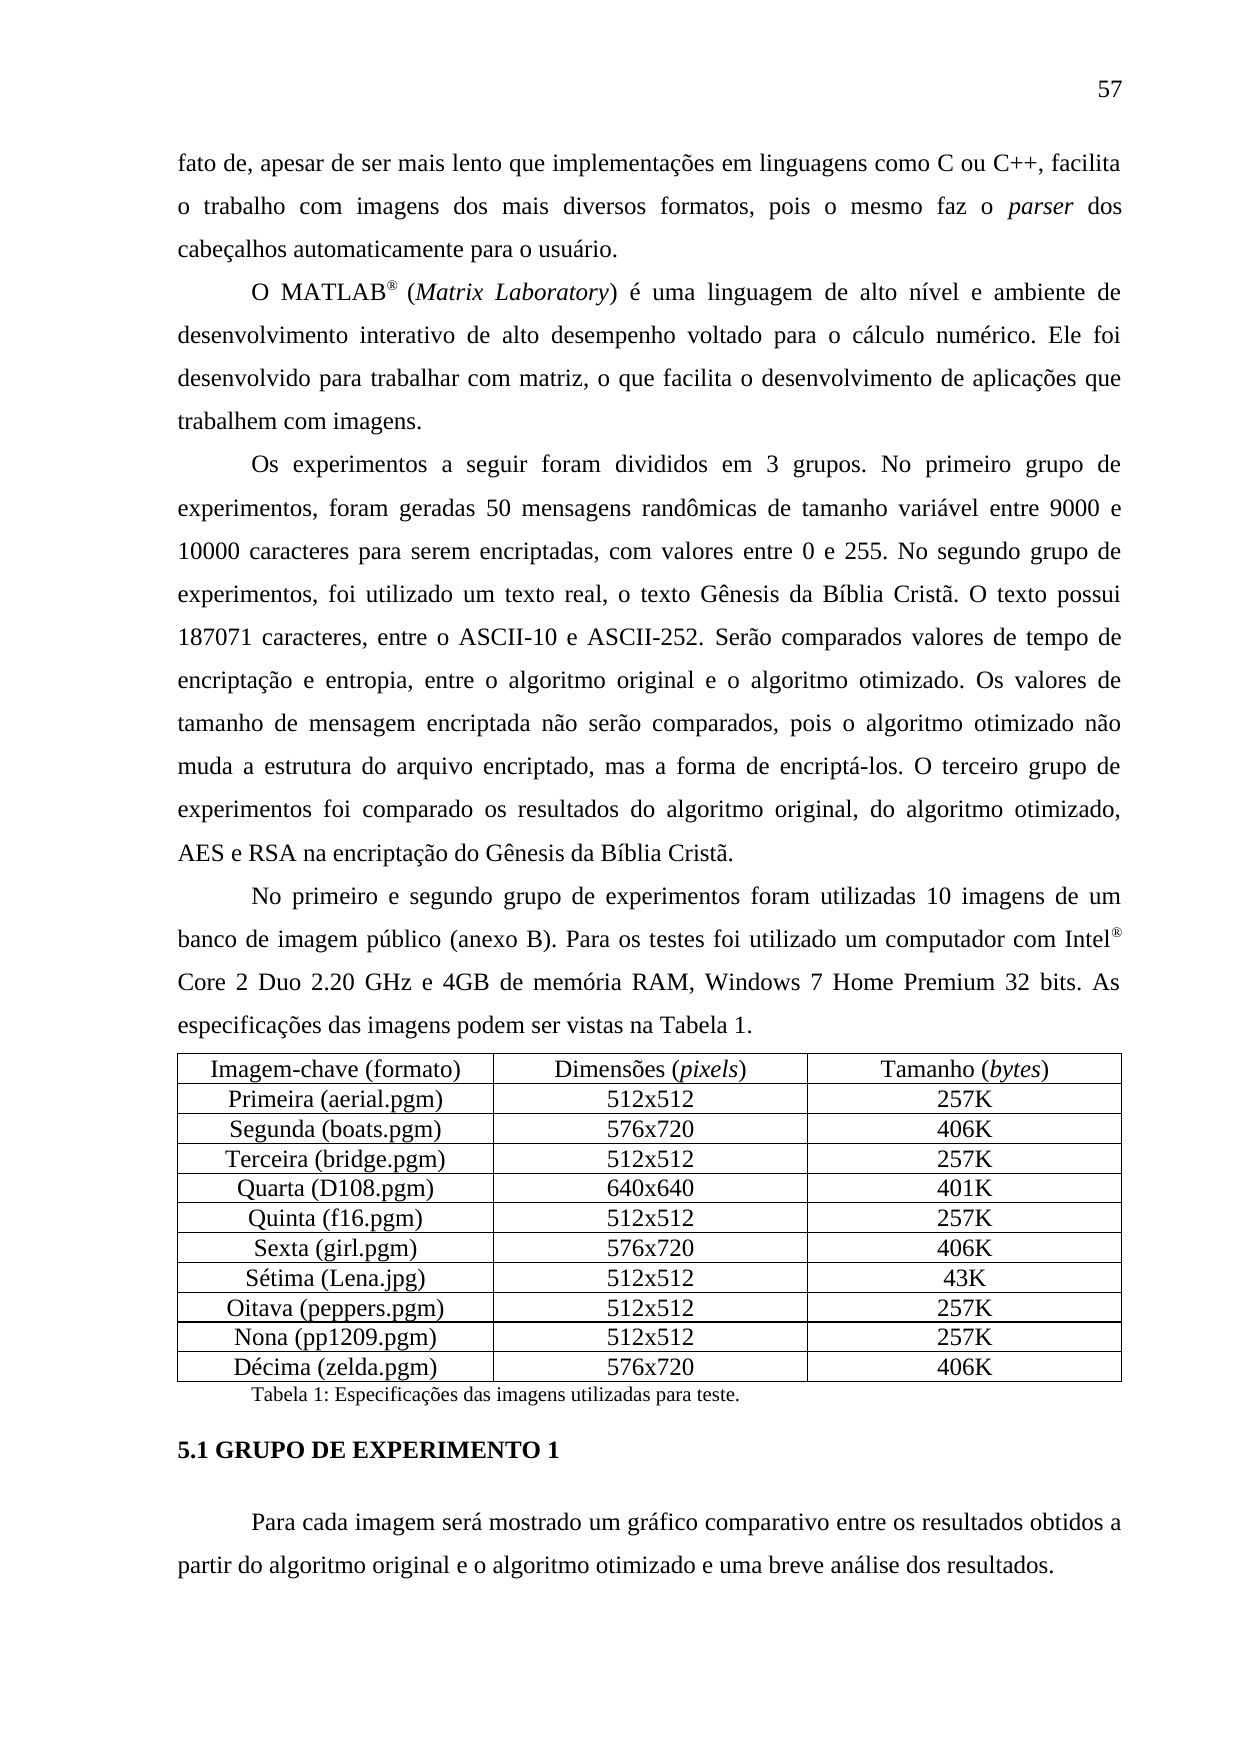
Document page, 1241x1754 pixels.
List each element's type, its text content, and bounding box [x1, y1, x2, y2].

table_cell 257K [808, 1144, 1121, 1172]
table_cell 576x720 [494, 1352, 807, 1381]
text O MATLAB® (Matrix Laboratory) é uma linguagem de alto nível e ambiente de desenvolvimento interativo de alto desempenho voltado para o cálculo numérico. Ele foi desenvolvido para trabalhar com matriz, o que facilita o desenvolvimento de aplicações que trabalhem com imagens. [177, 277, 1122, 435]
table_cell 576x720 [494, 1233, 807, 1262]
table_cell 512x512 [494, 1323, 807, 1351]
table_cell Nona (pp1209.pgm) [178, 1323, 493, 1351]
table_cell Quinta (f16.pgm) [178, 1203, 493, 1232]
table_cell 406K [808, 1233, 1121, 1262]
table_cell 576x720 [494, 1114, 807, 1143]
table_cell 640x640 [494, 1174, 807, 1202]
table_header Dimensões (pixels) [494, 1054, 807, 1083]
table_cell 401K [808, 1174, 1121, 1202]
table_cell 257K [808, 1084, 1121, 1113]
table_cell 512x512 [494, 1263, 807, 1292]
table_cell 43K [808, 1263, 1121, 1292]
table_cell 512x512 [494, 1293, 807, 1321]
table_cell Oitava (peppers.pgm) [178, 1293, 493, 1321]
table_cell 257K [808, 1203, 1121, 1232]
table_cell Primeira (aerial.pgm) [178, 1084, 493, 1113]
subtitle 5.1 GRUPO DE EXPERIMENTO 1 [177, 1435, 1122, 1464]
table_cell Quarta (D108.pgm) [178, 1174, 493, 1202]
table_cell Sexta (girl.pgm) [178, 1233, 493, 1262]
table_cell Décima (zelda.pgm) [178, 1352, 493, 1381]
table_cell 257K [808, 1323, 1121, 1351]
table_header Imagem-chave (formato) [178, 1054, 493, 1083]
table_cell 406K [808, 1352, 1121, 1381]
text Os experimentos a seguir foram divididos em 3 grupos. No primeiro grupo de experimentos, foram geradas 50 mensagens randômicas de tamanho variável entre 9000 e 10000 caracteres para serem encriptadas, com valores entre 0 e 255. No segundo grupo de experimentos, foi utilizado um texto real, o texto Gênesis da Bíblia Cristã. O texto possui 187071 caracteres, entre o ASCII-10 e ASCII-252. Serão comparados valores de tempo de encriptação e entropia, entre o algoritmo original e o algoritmo otimizado. Os valores de tamanho de mensagem encriptada não serão comparados, pois o algoritmo otimizado não muda a estrutura do arquivo encriptado, mas a forma de encriptá-los. O terceiro grupo de experimentos foi comparado os resultados do algoritmo original, do algoritmo otimizado, AES e RSA na encriptação do Gênesis da Bíblia Cristã. [177, 449, 1122, 866]
table_cell 512x512 [494, 1084, 807, 1113]
table_cell 512x512 [494, 1144, 807, 1172]
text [177, 148, 1122, 263]
text Para cada imagem será mostrado um gráfico comparativo entre os resultados obtidos a partir do algoritmo original e o algoritmo otimizado e uma breve análise dos resultados. [177, 1507, 1122, 1579]
table_cell Sétima (Lena.jpg) [178, 1263, 493, 1292]
table_cell Segunda (boats.pgm) [178, 1114, 493, 1143]
table_cell Terceira (bridge.pgm) [178, 1144, 493, 1172]
table_cell 406K [808, 1114, 1121, 1143]
table_header Tamanho (bytes) [808, 1054, 1121, 1083]
table_cell 512x512 [494, 1203, 807, 1232]
table_cell 257K [808, 1293, 1121, 1321]
